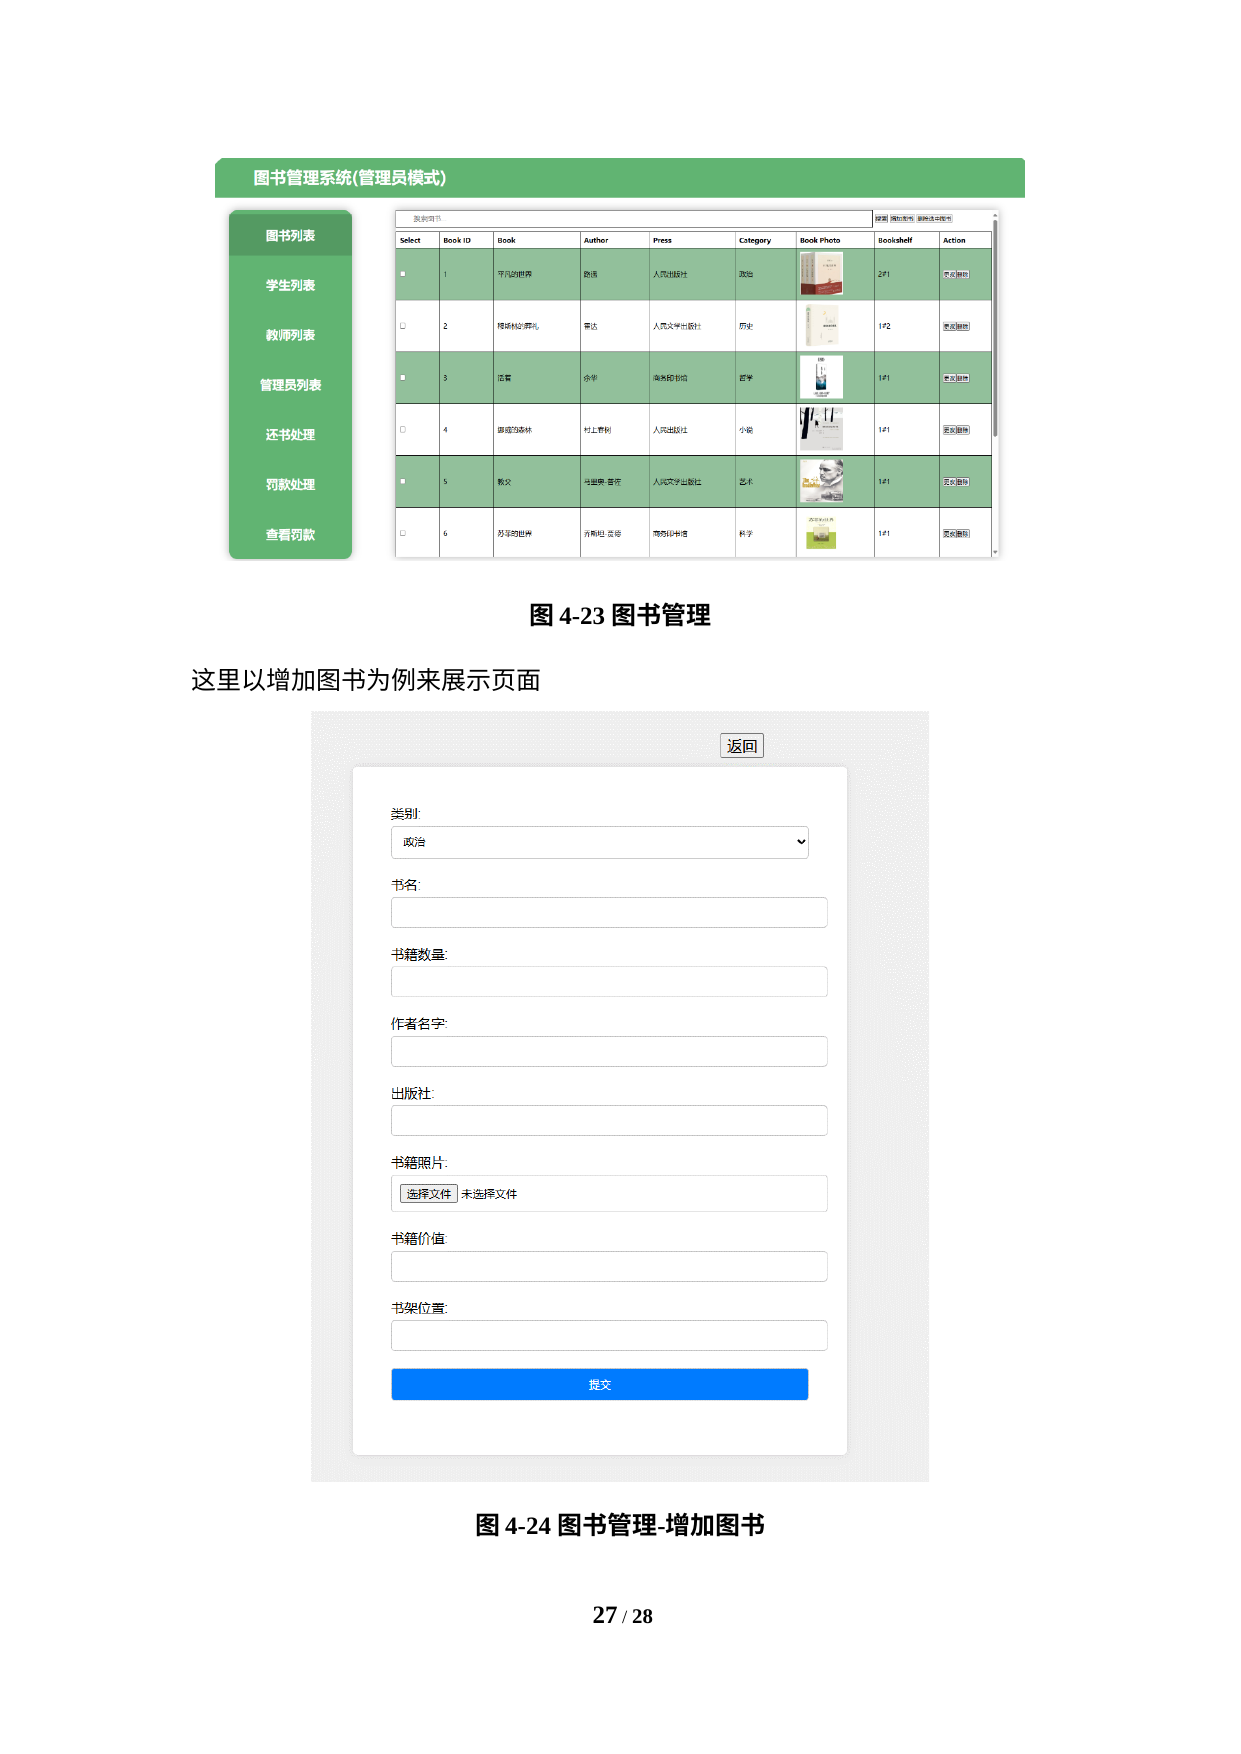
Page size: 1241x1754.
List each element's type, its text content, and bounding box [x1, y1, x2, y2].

text 图4-24 图书管理-增加图书 [148, 1491, 1092, 1556]
picture [311, 711, 930, 1482]
text 图4-23 图书管理 [148, 581, 1092, 646]
text 这里以增加图书为例来展示页面 [148, 646, 1092, 711]
picture [215, 158, 1025, 561]
